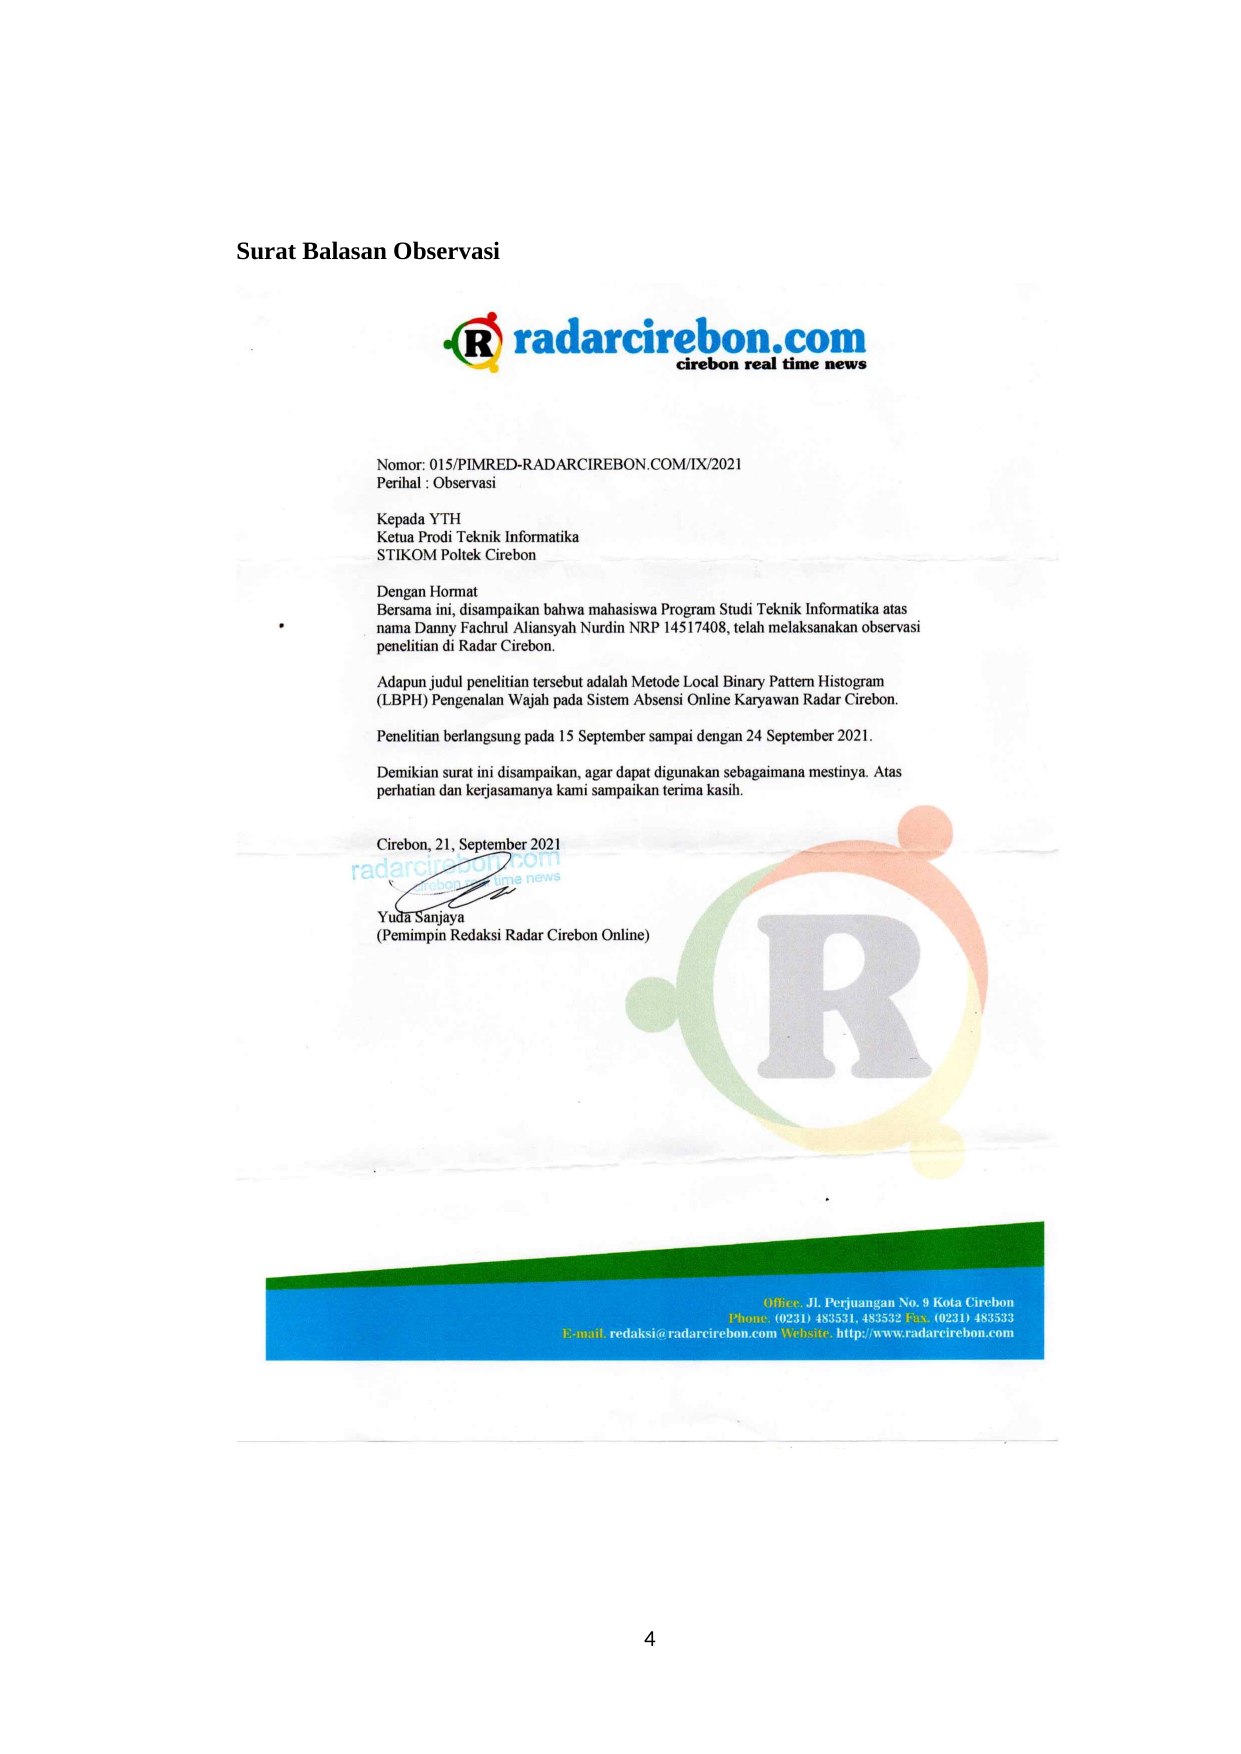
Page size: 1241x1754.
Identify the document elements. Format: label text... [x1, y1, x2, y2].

text Surat Balasan Observasi [236, 236, 1063, 265]
picture [236, 283, 1063, 1449]
